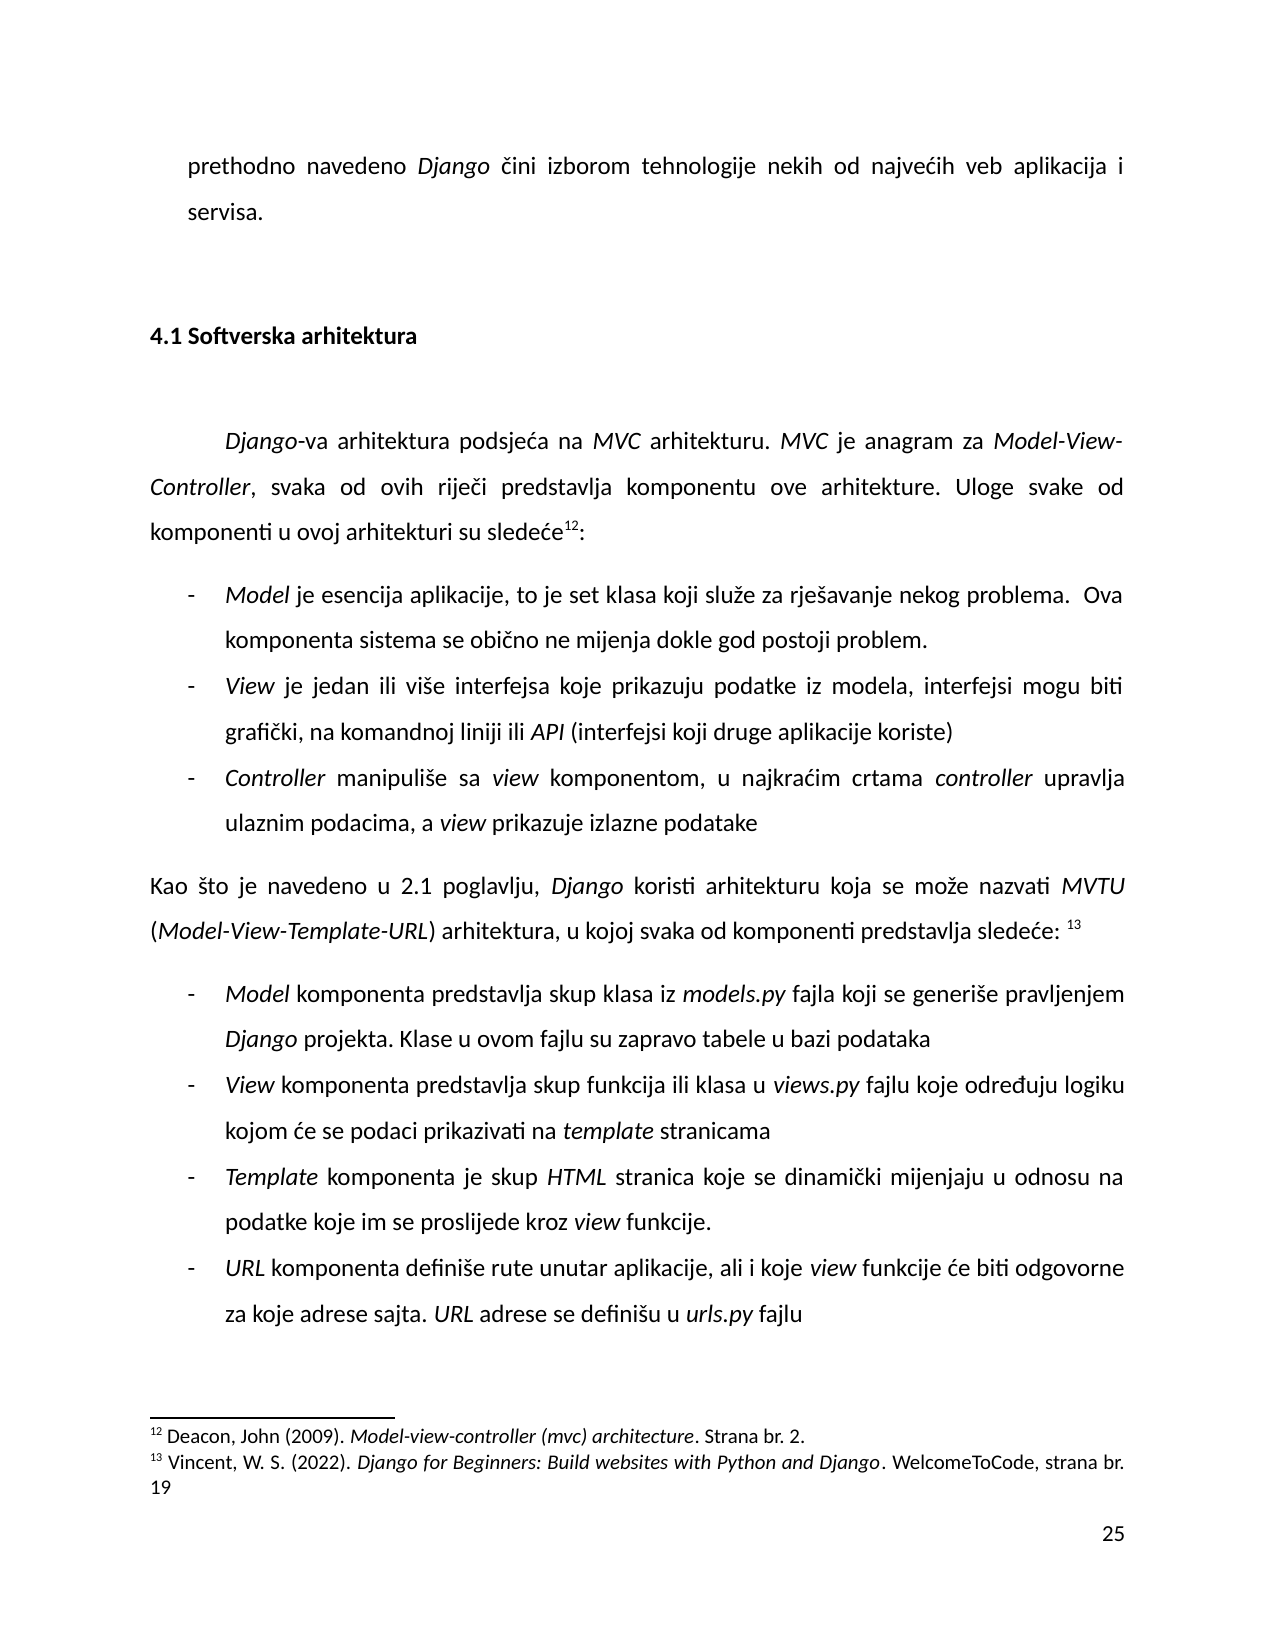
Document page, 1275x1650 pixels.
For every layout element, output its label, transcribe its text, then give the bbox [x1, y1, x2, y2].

list URL komponenta definiše rute unutar aplikacije, ali i koje view funkcije će biti odgovorne za koje adrese sajta. URL adrese se definišu u urls.py fajlu [187, 1252, 1125, 1328]
text Kao što je navedeno u 2.1 poglavlju, Django koristi arhitekturu koja se može nazvati MVTU (Model-View-Template-URL) arhitektura, u kojoj svaka od komponenti predstavlja sledeće: [150, 870, 1125, 946]
subtitle 4.1 Softverska arhitektura [150, 321, 1125, 351]
list View komponenta predstavlja skup funkcija ili klasa u views.py fajlu koje određuju logiku kojom će se podaci prikazivati na template stranicama [187, 1069, 1125, 1146]
list Template komponenta je skup HTML stranica koje se dinamički mijenjaju u odnosu na podatke koje im se proslijede kroz view funkcije. [187, 1161, 1125, 1237]
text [187, 150, 1125, 226]
list Model komponenta predstavlja skup klasa iz models.py fajla koji se generiše pravljenjem Django projekta. Klase u ovom fajlu su zapravo tabele u bazi podataka [187, 978, 1125, 1054]
list Model je esencija aplikacije, to je set klasa koji služe za rješavanje nekog problema. Ova komponenta sistema se obično ne mijenja dokle god postoji problem. [187, 579, 1125, 655]
text Django-va arhitektura podsjeća na MVC arhitekturu. MVC je anagram za Model-View-Controller, svaka od ovih riječi predstavlja komponentu ove arhitekture. Uloge svake od komponenti u ovoj arhitekturi su sledeće: [150, 425, 1125, 547]
list Controller manipuliše sa view komponentom, u najkraćim crtama controller upravlja ulaznim podacima, a view prikazuje izlazne podatake [187, 762, 1125, 838]
list View je jedan ili više interfejsa koje prikazuju podatke iz modela, interfejsi mogu biti grafički, na komandnoj liniji ili API (interfejsi koji druge aplikacije koriste) [187, 670, 1125, 746]
